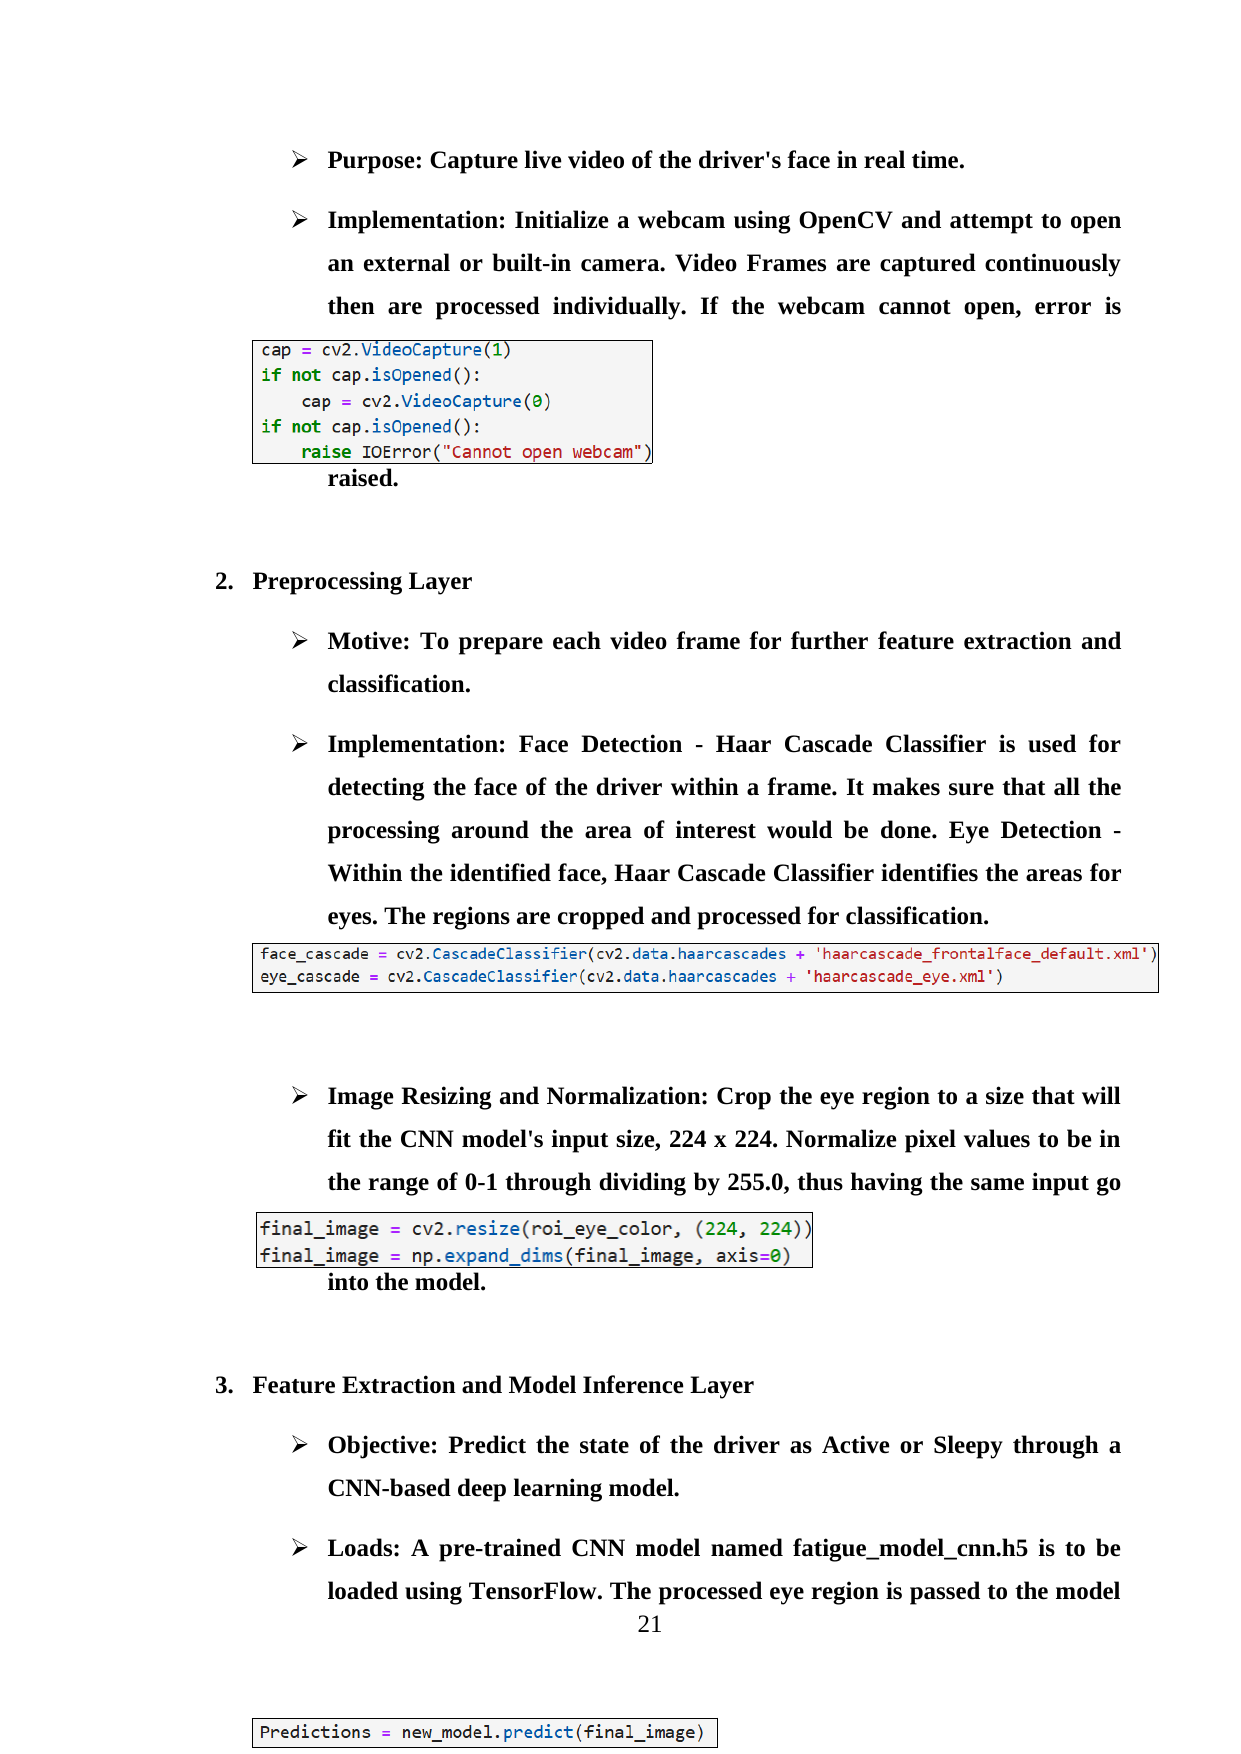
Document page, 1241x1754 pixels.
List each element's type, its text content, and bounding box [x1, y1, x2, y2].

list Objective: Predict the state of the driver as Active or Sleepy through a CNN-based deep learning model. [290, 1430, 1122, 1502]
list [290, 1533, 1122, 1605]
list Image Resizing and Normalization: Crop the eye region to a size that will fit the CNN model's input size, 224 x 224. Normalize pixel values to be in the range of 0-1 through dividing by 255.0, thus having the same input go into the model. [290, 1081, 1122, 1296]
list Feature Extraction and Model Inference Layer [215, 1370, 1122, 1399]
picture [253, 341, 652, 463]
list Preprocessing Layer [215, 566, 1122, 595]
picture [253, 1719, 717, 1747]
list Implementation: Initialize a webcam using OpenCV and attempt to open an external or built-in camera. Video Frames are captured continuously then are processed individually. If the webcam cannot open, error is raised. [290, 205, 1122, 492]
list Implementation: Face Detection - Haar Cascade Classifier is used for detecting the face of the driver within a frame. It makes sure that all the processing around the area of interest would be done. Eye Detection - Within the identified face, Haar Cascade Classifier identifies the areas for eyes. The regions are cropped and processed for classification. [290, 729, 1122, 930]
list Motive: To prepare each video frame for further feature extraction and classification. [290, 626, 1122, 698]
picture [253, 944, 1158, 992]
list Purpose: Capture live video of the driver's face in real time. [290, 145, 1122, 174]
picture [257, 1213, 812, 1267]
